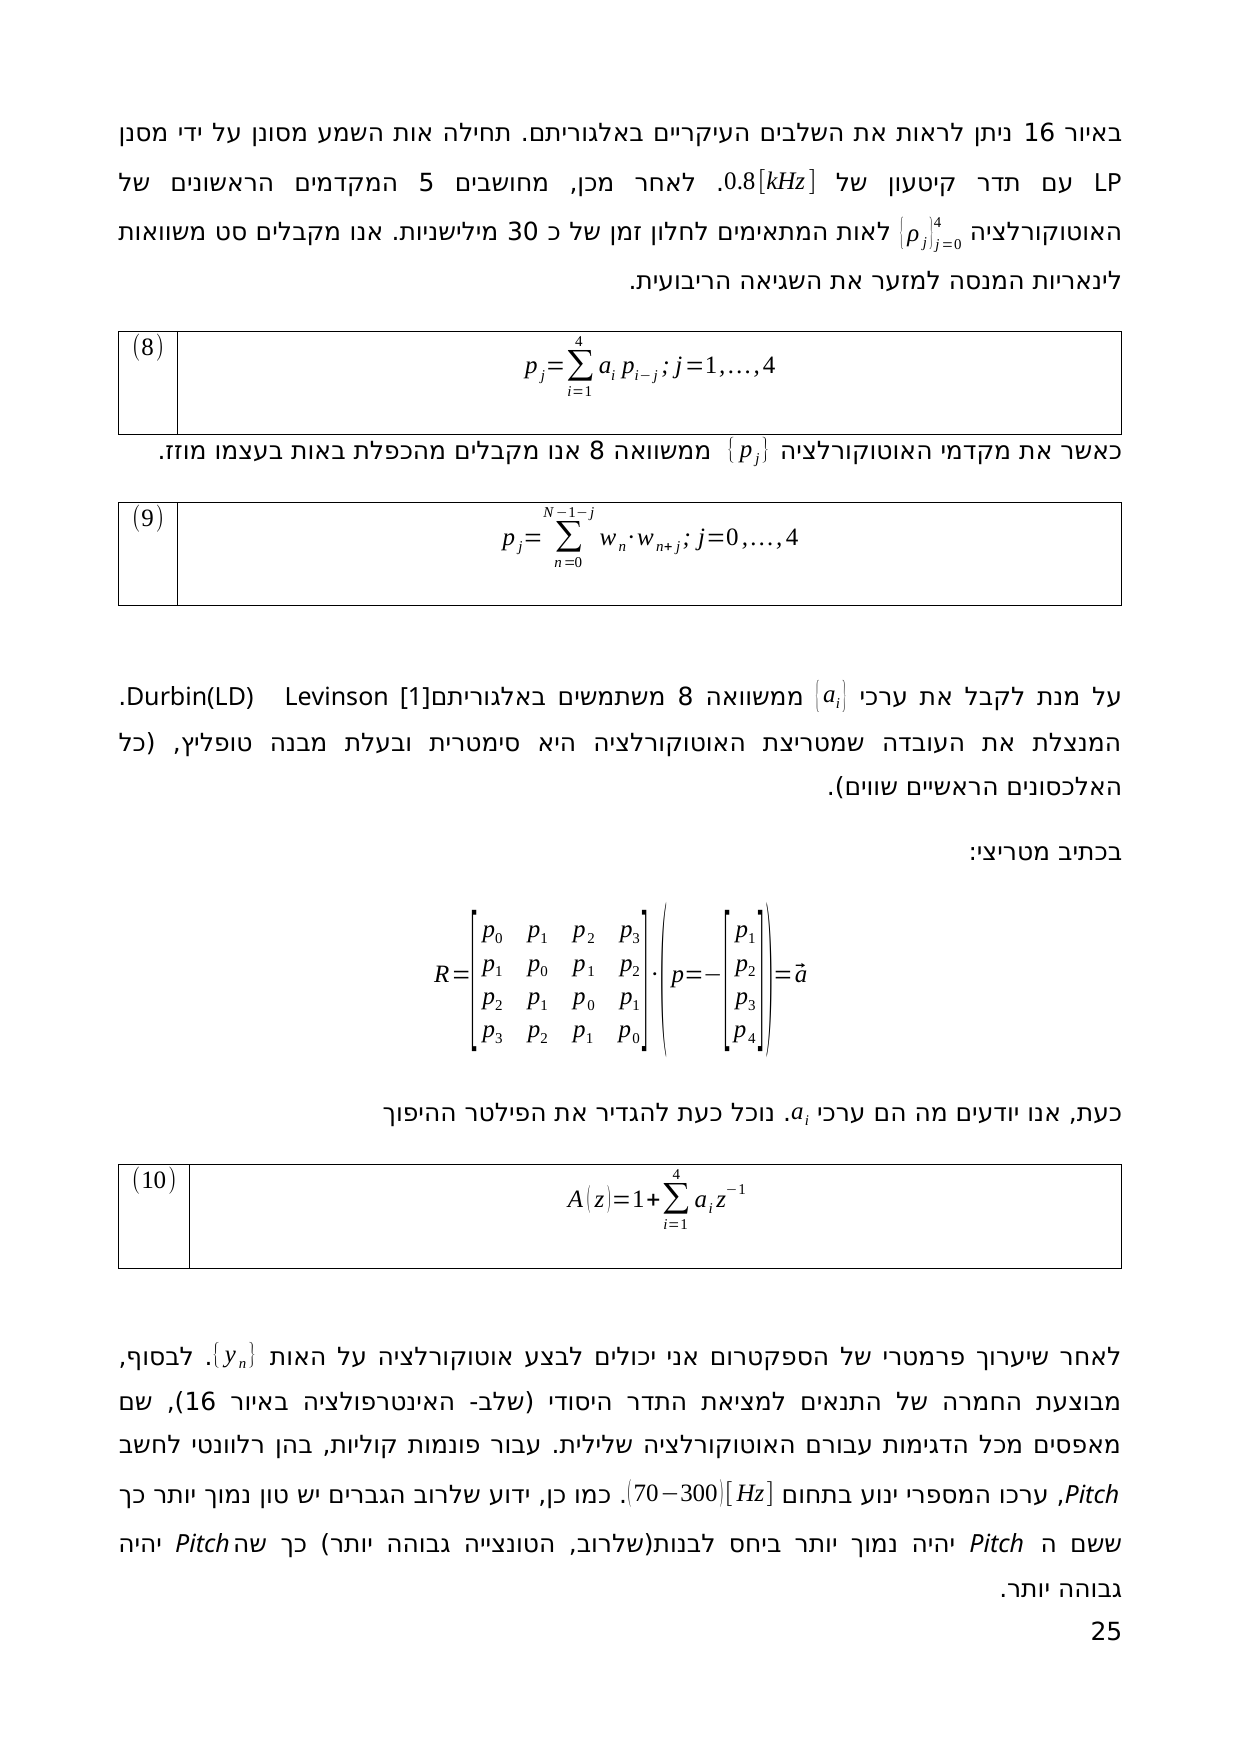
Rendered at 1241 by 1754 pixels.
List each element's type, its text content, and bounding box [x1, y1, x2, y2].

text באיור 16 ניתן לראות את השלבים העיקריים באלגוריתם. תחילה אות השמע מסונן על ידי מסנן LP עם תדר קיטעון של . לאחר מכן, מחושבים 5 המקדמים הראשונים של האוטוקורלציה לאות המתאימים לחלון זמן של כ 30 מילישניות. אנו מקבלים סט משוואות לינאריות המנסה למזער את השגיאה הריבועית. [118, 118, 1122, 295]
table_header [178, 332, 1121, 434]
table_header [119, 332, 177, 434]
table_header [178, 503, 1121, 605]
text על מנת לקבל את ערכי ממשוואה 8 משתמשים באלגוריתםDurbin(LD) Levinson [1]. המנצלת את העובדה שמטריצת האוטוקורלציה היא סימטרית ובעלת מבנה טופליץ, (כל האלכסונים הראשיים שווים). [118, 678, 1122, 801]
text לאחר שיערוך פרמטרי של הספקטרום אני יכולים לבצע אוטוקורלציה על האות . לבסוף, מבוצעת החמרה של התנאים למציאת התדר היסודי (שלב- האינטרפולציה באיור 16), שם מאפסים מכל הדגימות עבורם האוטוקורלציה שלילית. עבור פונמות קוליות, בהן רלוונטי לחשב Pitch, ערכו המספרי ינוע בתחום . כמו כן, ידוע שלרוב הגברים יש טון נמוך יותר כך ששם ה Pitch יהיה נמוך יותר ביחס לבנות(שלרוב, הטונצייה גבוהה יותר) כך שהPitch יהיה גבוהה יותר. [118, 1341, 1122, 1603]
table_header [190, 1165, 1121, 1268]
table_header [119, 1165, 189, 1268]
table_header [119, 503, 177, 605]
text בכתיב מטריצי: [118, 837, 1122, 866]
text כעת, אנו יודעים מה הם ערכי . נוכל כעת להגדיר את הפילטר ההיפוך [118, 1098, 1122, 1129]
text כאשר את מקדמי האוטוקורלציה ממשוואה 8 אנו מקבלים מהכפלת באות בעצמו מוזז. [118, 435, 1122, 467]
